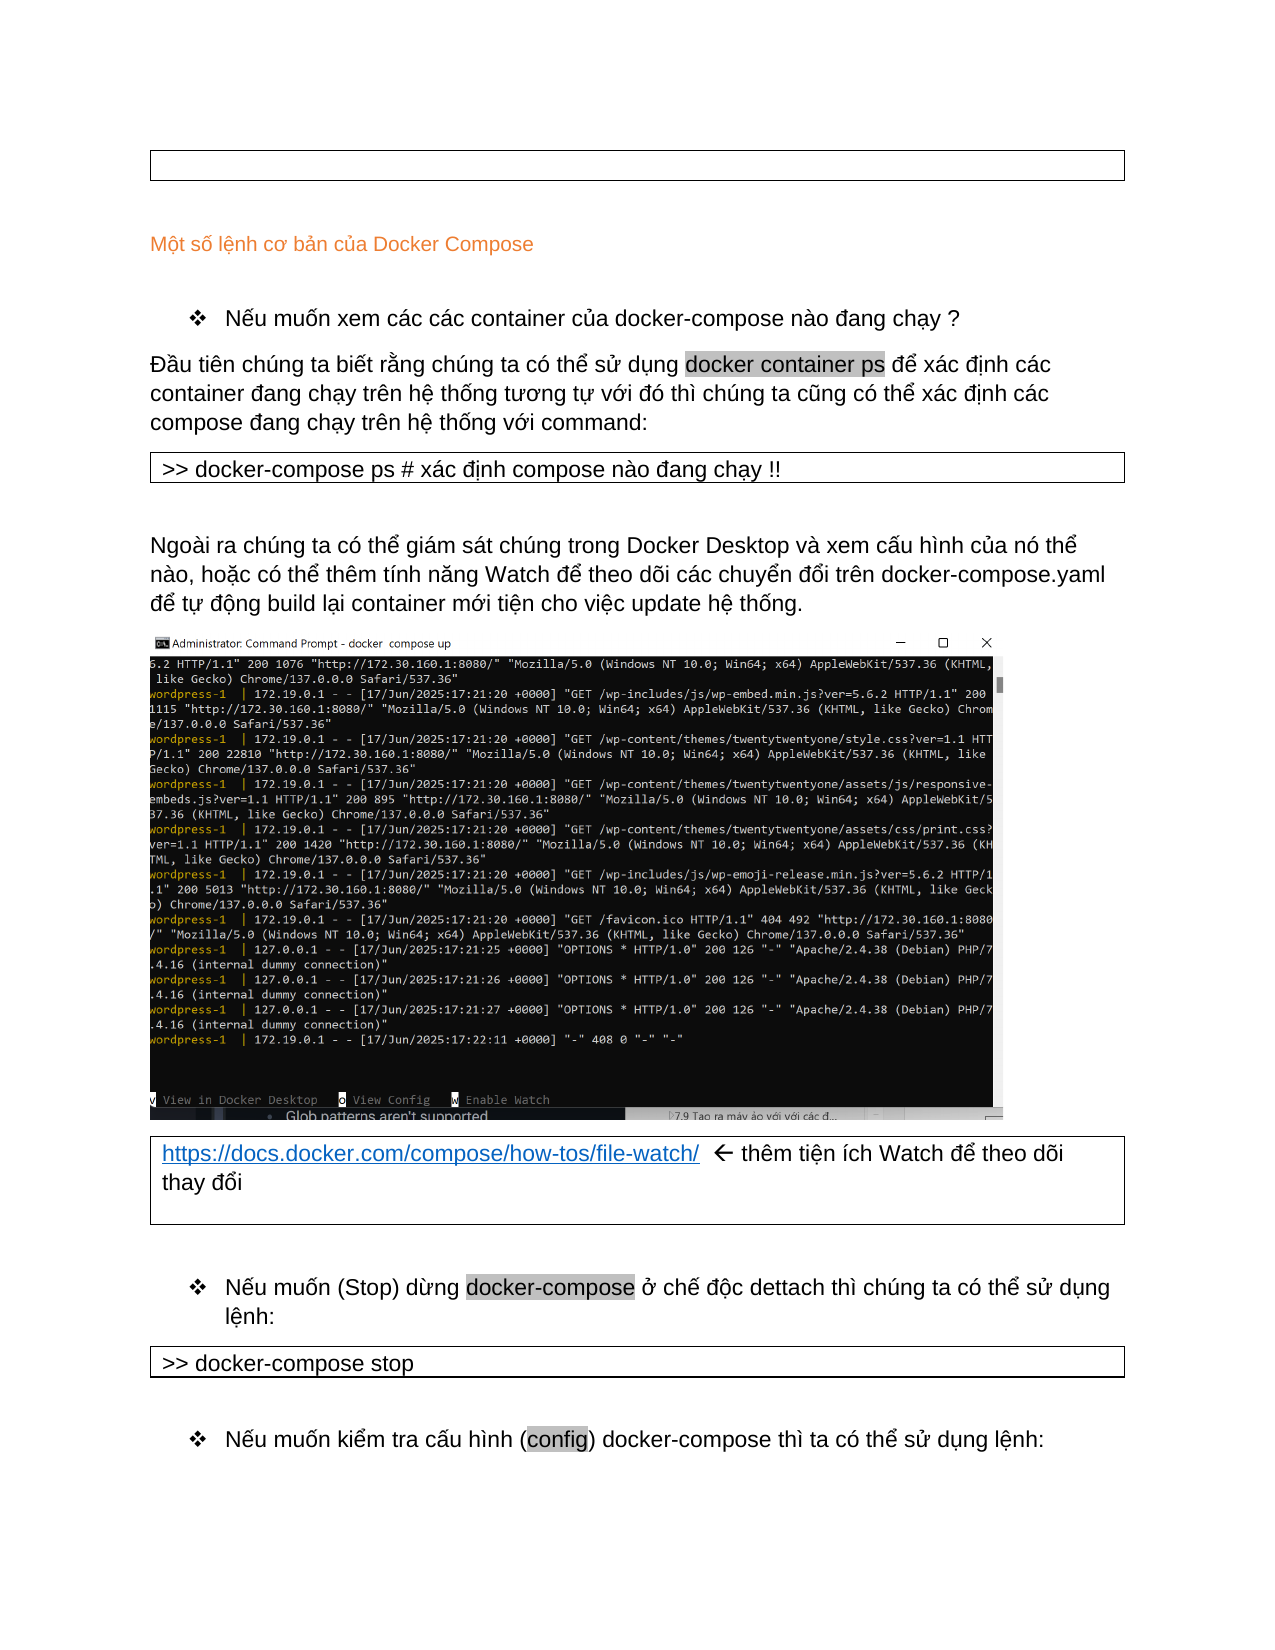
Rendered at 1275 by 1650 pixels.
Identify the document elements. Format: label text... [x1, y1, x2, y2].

table_header >> docker-compose stop [151, 1347, 1124, 1376]
picture [150, 633, 1004, 1120]
table_header >> docker-compose ps # xác định compose nào đang chạy !! [151, 453, 1124, 482]
list Nếu muốn kiểm tra cấu hình (config) docker-compose thì ta có thể sử dụng lệnh: [187, 1423, 1125, 1452]
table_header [151, 151, 1124, 180]
list Nếu muốn (Stop) dừng docker-compose ở chế độc dettach thì chúng ta có thể sử dụng lệnh: [187, 1271, 1125, 1329]
list Nếu muốn xem các các container của docker-compose nào đang chạy ? [187, 302, 1125, 331]
table_header https://docs.docker.com/compose/how-tos/file-watch/ thêm tiện ích Watch để theo dõi thay đổi [151, 1137, 1124, 1224]
text Ngoài ra chúng ta có thể giám sát chúng trong Docker Desktop và xem cấu hình của nó thể nào, hoặc có thể thêm tính năng Watch để theo dõi các chuyển đổi trên docker-compose.yaml để tự động build lại container mới tiện cho việc update hệ thống. [150, 529, 1125, 617]
subtitle Một số lệnh cơ bản của Docker Compose [150, 227, 1125, 256]
text Đầu tiên chúng ta biết rằng chúng ta có thể sử dụng docker container ps để xác định các container đang chạy trên hệ thống tương tự với đó thì chúng ta cũng có thể xác định các compose đang chạy trên hệ thống với command: [150, 348, 1125, 435]
